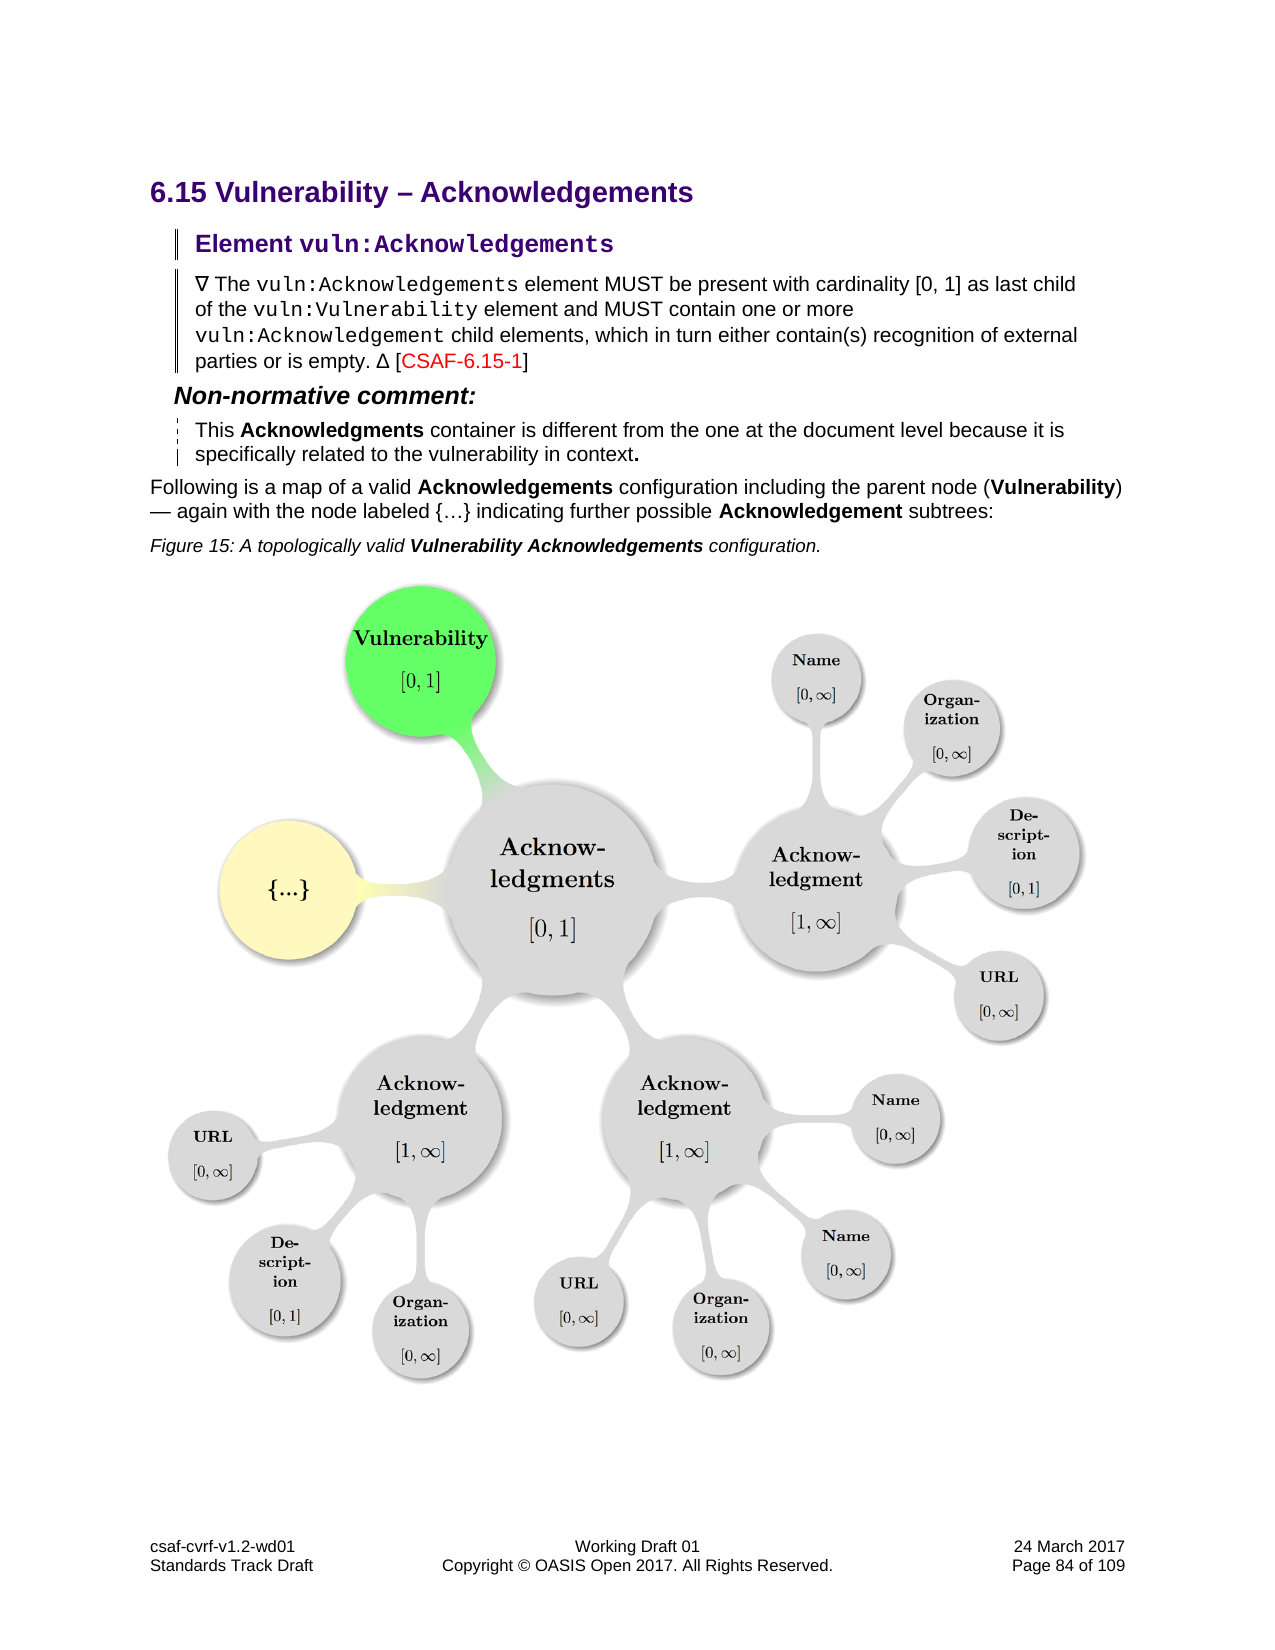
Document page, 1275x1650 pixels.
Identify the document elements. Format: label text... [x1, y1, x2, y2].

text This Acknowledgments container is different from the one at the document level because it is specifically related to the vulnerability in context. [177, 418, 1080, 466]
text Following is a map of a valid Acknowledgements configuration including the parent node (Vulnerability) — again with the node labeled {…} indicating further possible Acknowledgement subtrees: [150, 474, 1125, 522]
subtitle Vulnerability – Acknowledgements [150, 175, 1125, 208]
text ∇ The vuln:Acknowledgements element MUST be present with cardinality [0, 1] as last child of the vuln:Vulnerability element and MUST contain one or more vuln:Acknowledgement child elements, which in turn either contain(s) recognition of external parties or is empty. ∆ [CSAF-6.15-1] [178, 269, 1080, 373]
subtitle Element vuln:Acknowledgements [178, 229, 1125, 260]
subtitle Non-normative comment: [174, 381, 1125, 410]
picture [150, 568, 1097, 1396]
